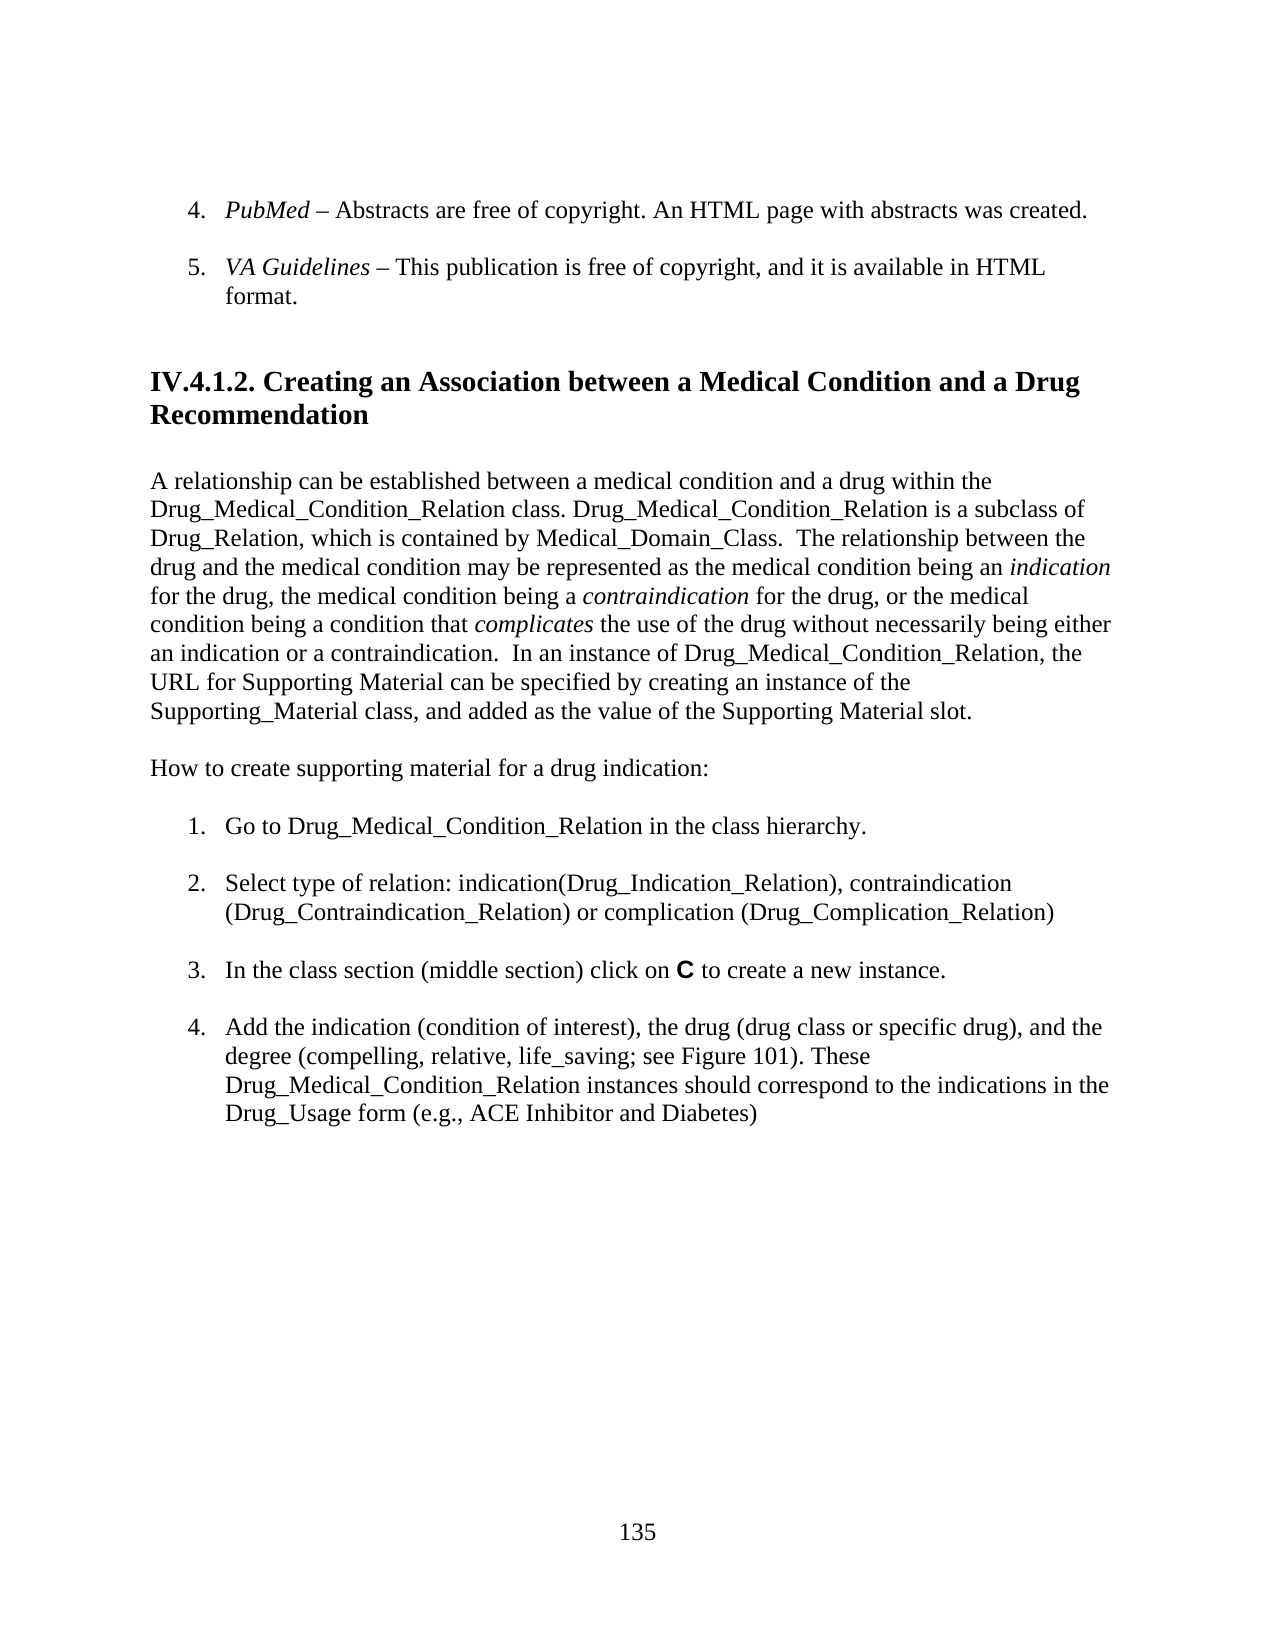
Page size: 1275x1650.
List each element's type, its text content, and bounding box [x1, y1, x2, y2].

list In the class section (middle section) click on C to create a new instance. [187, 954, 1125, 983]
list PubMed – Abstracts are free of copyright. An HTML page with abstracts was created. [187, 195, 1125, 224]
list Add the indication (condition of interest), the drug (drug class or specific drug), and the degree (compelling, relative, life_saving; see Figure 101). These Drug_Medical_Condition_Relation instances should correspond to the indications in the Drug_Usage form (e.g., ACE Inhibitor and Diabetes) [187, 1012, 1125, 1127]
text How to create supporting material for a drug indication: [150, 753, 1125, 782]
text Creating an Association between a Medical Condition and a Drug Recommendation [150, 364, 1125, 431]
list Go to Drug_Medical_Condition_Relation in the class hierarchy. [187, 811, 1125, 839]
list VA Guidelines – This publication is free of copyright, and it is available in HTML format. [187, 252, 1125, 310]
list Select type of relation: indication(Drug_Indication_Relation), contraindication (Drug_Contraindication_Relation) or complication (Drug_Complication_Relation) [187, 868, 1125, 926]
text A relationship can be established between a medical condition and a drug within the Drug_Medical_Condition_Relation class. Drug_Medical_Condition_Relation is a subclass of Drug_Relation, which is contained by Medical_Domain_Class. The relationship between the drug and the medical condition may be represented as the medical condition being an indication for the drug, the medical condition being a contraindication for the drug, or the medical condition being a condition that complicates the use of the drug without necessarily being either an indication or a contraindication. In an instance of Drug_Medical_Condition_Relation, the URL for Supporting Material can be specified by creating an instance of the Supporting_Material class, and added as the value of the Supporting Material slot. [150, 466, 1125, 724]
